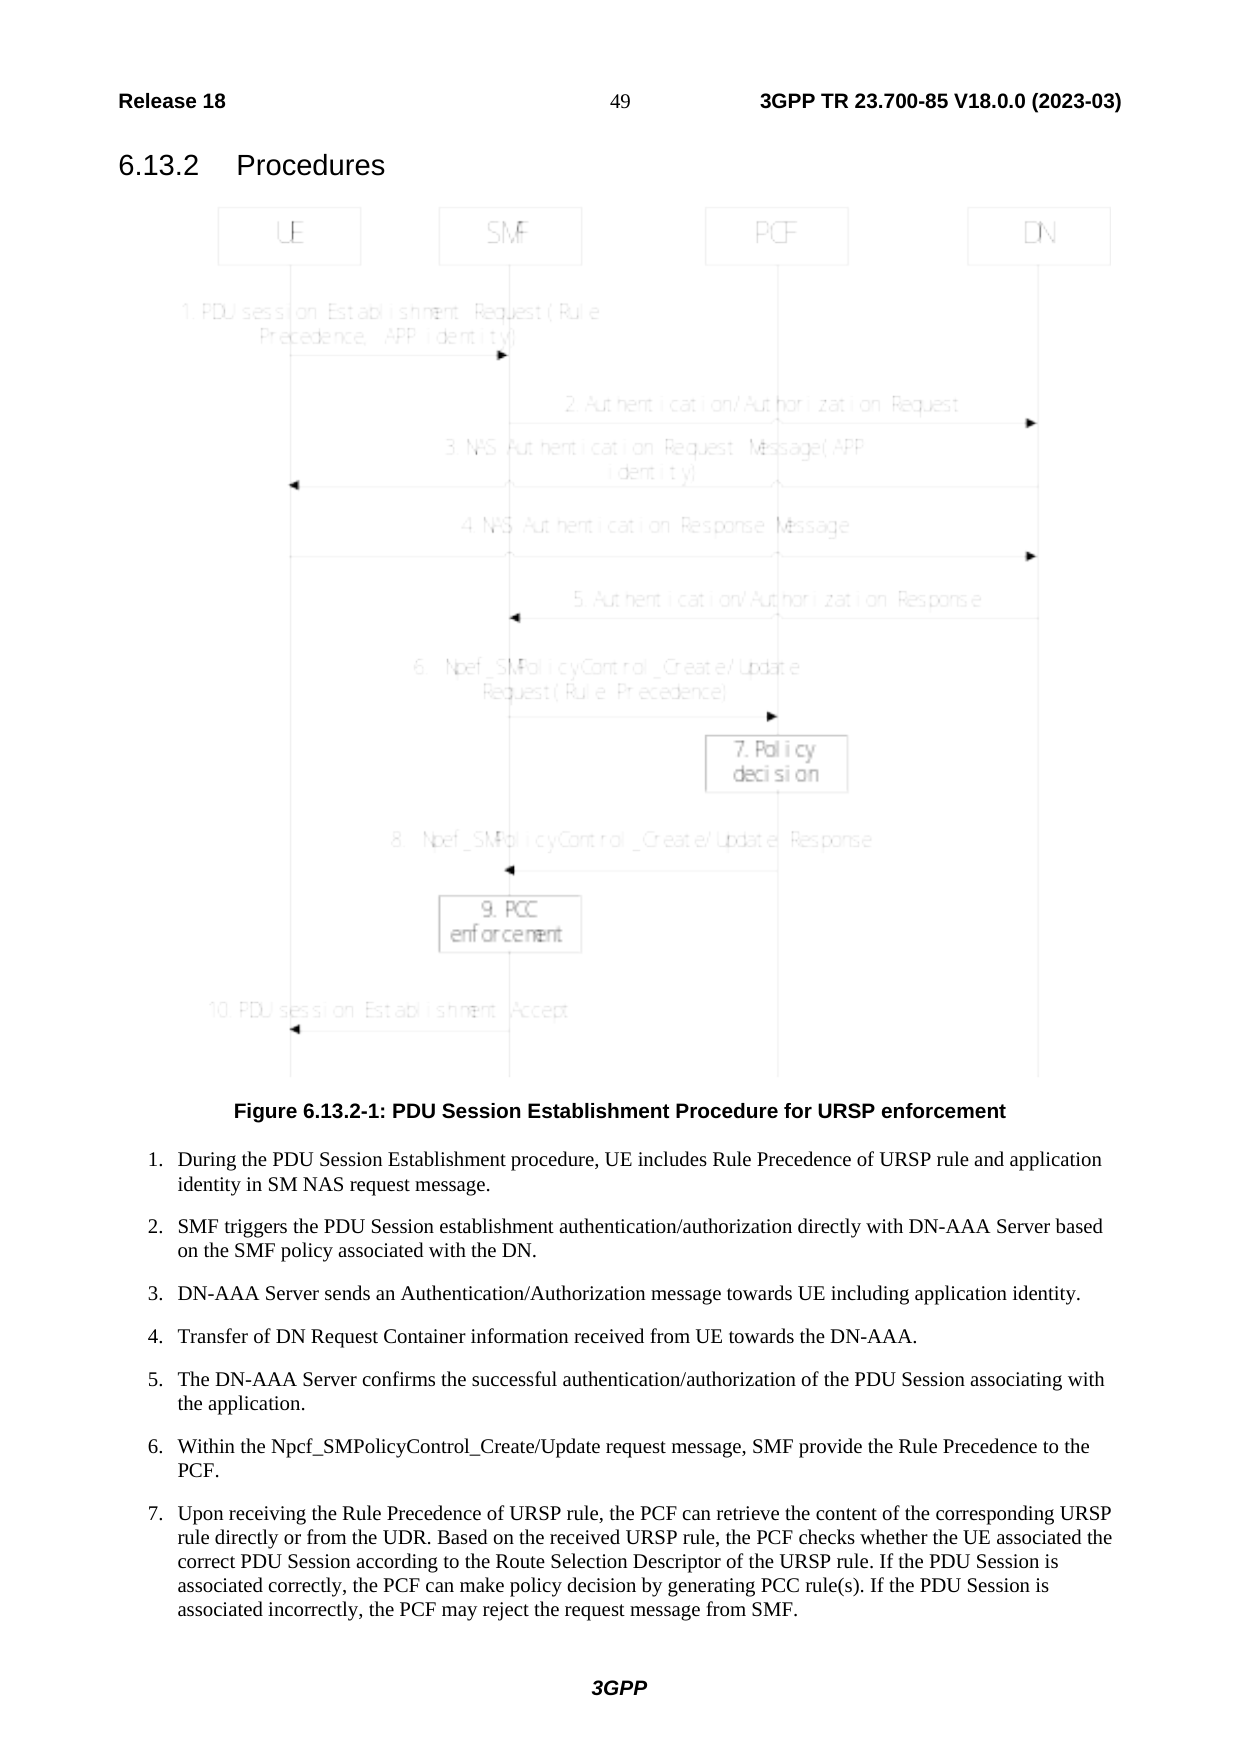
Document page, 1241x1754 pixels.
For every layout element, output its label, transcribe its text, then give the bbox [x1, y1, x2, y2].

text Figure 6.13.2-1: PDU Session Establishment Procedure for URSP enforcement [118, 1098, 1122, 1122]
text 7. Upon receiving the Rule Precedence of URSP rule, the PCF can retrieve the content of the corresponding URSP rule directly or from the UDR. Based on the received URSP rule, the PCF checks whether the UE associated the correct PDU Session according to the Route Selection Descriptor of the URSP rule. If the PDU Session is associated correctly, the PCF can make policy decision by generating PCC rule(s). If the PDU Session is associated incorrectly, the PCF may reject the request message from SMF. [148, 1501, 1122, 1621]
text 4. Transfer of DN Request Container information received from UE towards the DN-AAA. [148, 1324, 1122, 1348]
text 2. SMF triggers the PDU Session establishment authentication/authorization directly with DN-AAA Server based on the SMF policy associated with the DN. [148, 1214, 1122, 1262]
text 3. DN-AAA Server sends an Authentication/Authorization message towards UE including application identity. [148, 1281, 1122, 1305]
subtitle 6.13.2 Procedures [118, 147, 1122, 181]
text 5. The DN-AAA Server confirms the successful authentication/authorization of the PDU Session associating with the application. [148, 1367, 1122, 1415]
text 1. During the PDU Session Establishment procedure, UE includes Rule Precedence of URSP rule and application identity in SM NAS request message. [148, 1147, 1122, 1196]
text 6. Within the Npcf_SMPolicyControl_Create/Update request message, SMF provide the Rule Precedence to the PCF. [148, 1434, 1122, 1482]
